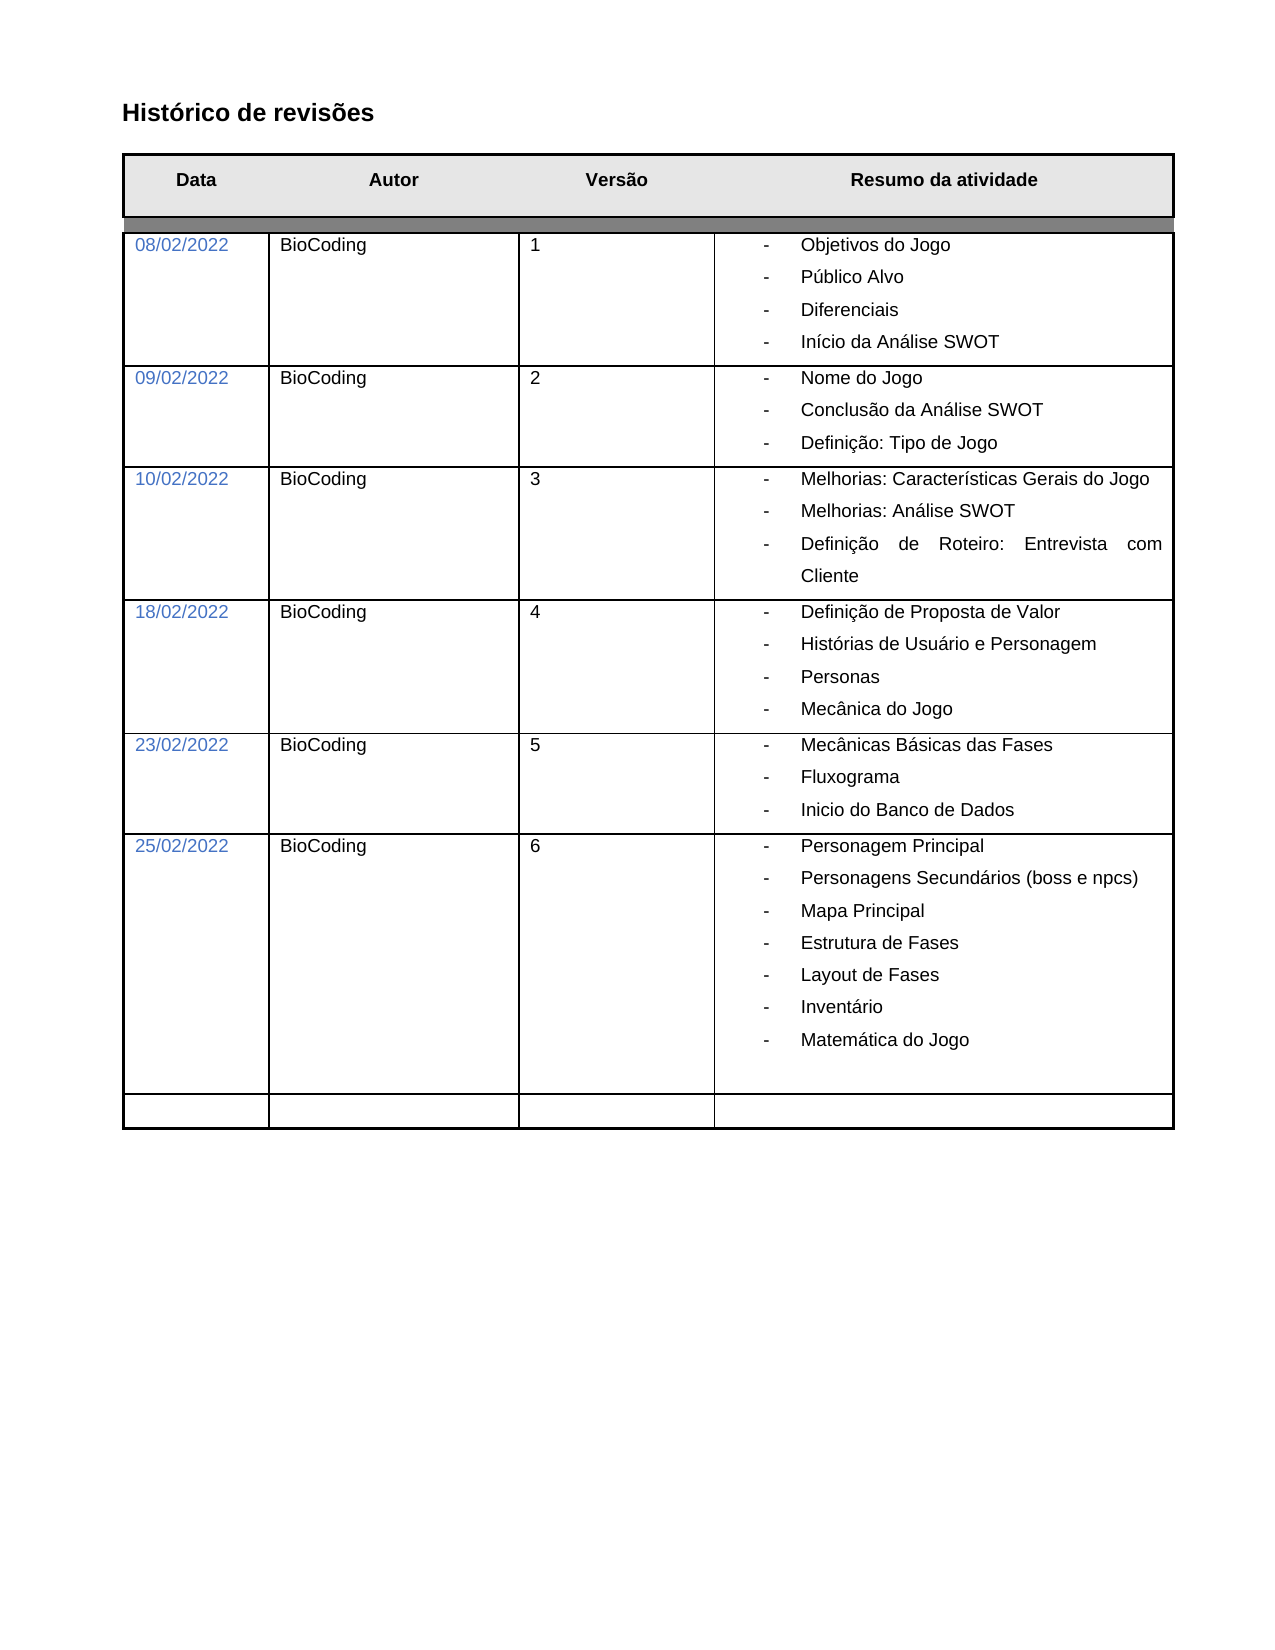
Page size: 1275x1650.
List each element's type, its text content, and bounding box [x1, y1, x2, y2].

table_cell [124, 218, 269, 232]
table_cell Melhorias: Características Gerais do Jogo Melhorias: Análise SWOT Definição de Roteiro: Entrevista com Cliente [715, 468, 1172, 599]
table_header Data [125, 156, 269, 216]
table_cell [269, 218, 519, 232]
table_cell 25/02/2022 [125, 835, 268, 1093]
table_cell 09/02/2022 [125, 367, 268, 466]
table_cell 10/02/2022 [125, 468, 268, 599]
table_cell BioCoding [270, 367, 518, 466]
table_cell 18/02/2022 [125, 601, 268, 732]
table_cell 1 [520, 234, 714, 365]
table_header Versão [519, 156, 714, 216]
table_cell Definição de Proposta de Valor Histórias de Usuário e Personagem Personas Mecânica do Jogo [715, 601, 1172, 732]
text Histórico de revisões [122, 98, 1200, 126]
table_cell 08/02/2022 [125, 234, 268, 365]
table_cell Nome do Jogo Conclusão da Análise SWOT Definição: Tipo de Jogo [715, 367, 1172, 466]
table_cell 23/02/2022 [125, 734, 268, 833]
table_cell 2 [520, 367, 714, 466]
table_cell Personagem Principal Personagens Secundários (boss e npcs) Mapa Principal Estrutura de Fases Layout de Fases Inventário Matemática do Jogo [715, 835, 1172, 1093]
table_cell Objetivos do Jogo Público Alvo Diferenciais Início da Análise SWOT [715, 234, 1172, 365]
table_cell [714, 218, 1174, 232]
table_header Resumo da atividade [714, 156, 1172, 216]
table_cell BioCoding [270, 234, 518, 365]
table_cell BioCoding [270, 734, 518, 833]
table_cell Mecânicas Básicas das Fases Fluxograma Inicio do Banco de Dados [715, 734, 1172, 833]
table_cell [125, 1095, 268, 1127]
table_cell [270, 1095, 518, 1127]
table_cell [519, 218, 714, 232]
table_cell 3 [520, 468, 714, 599]
table_cell 6 [520, 835, 714, 1093]
table_cell [520, 1095, 714, 1127]
table_cell BioCoding [270, 835, 518, 1093]
table_header Autor [269, 156, 519, 216]
table_cell BioCoding [270, 468, 518, 599]
table_cell [715, 1095, 1172, 1127]
table_cell BioCoding [270, 601, 518, 732]
table_cell 5 [520, 734, 714, 833]
table_cell 4 [520, 601, 714, 732]
